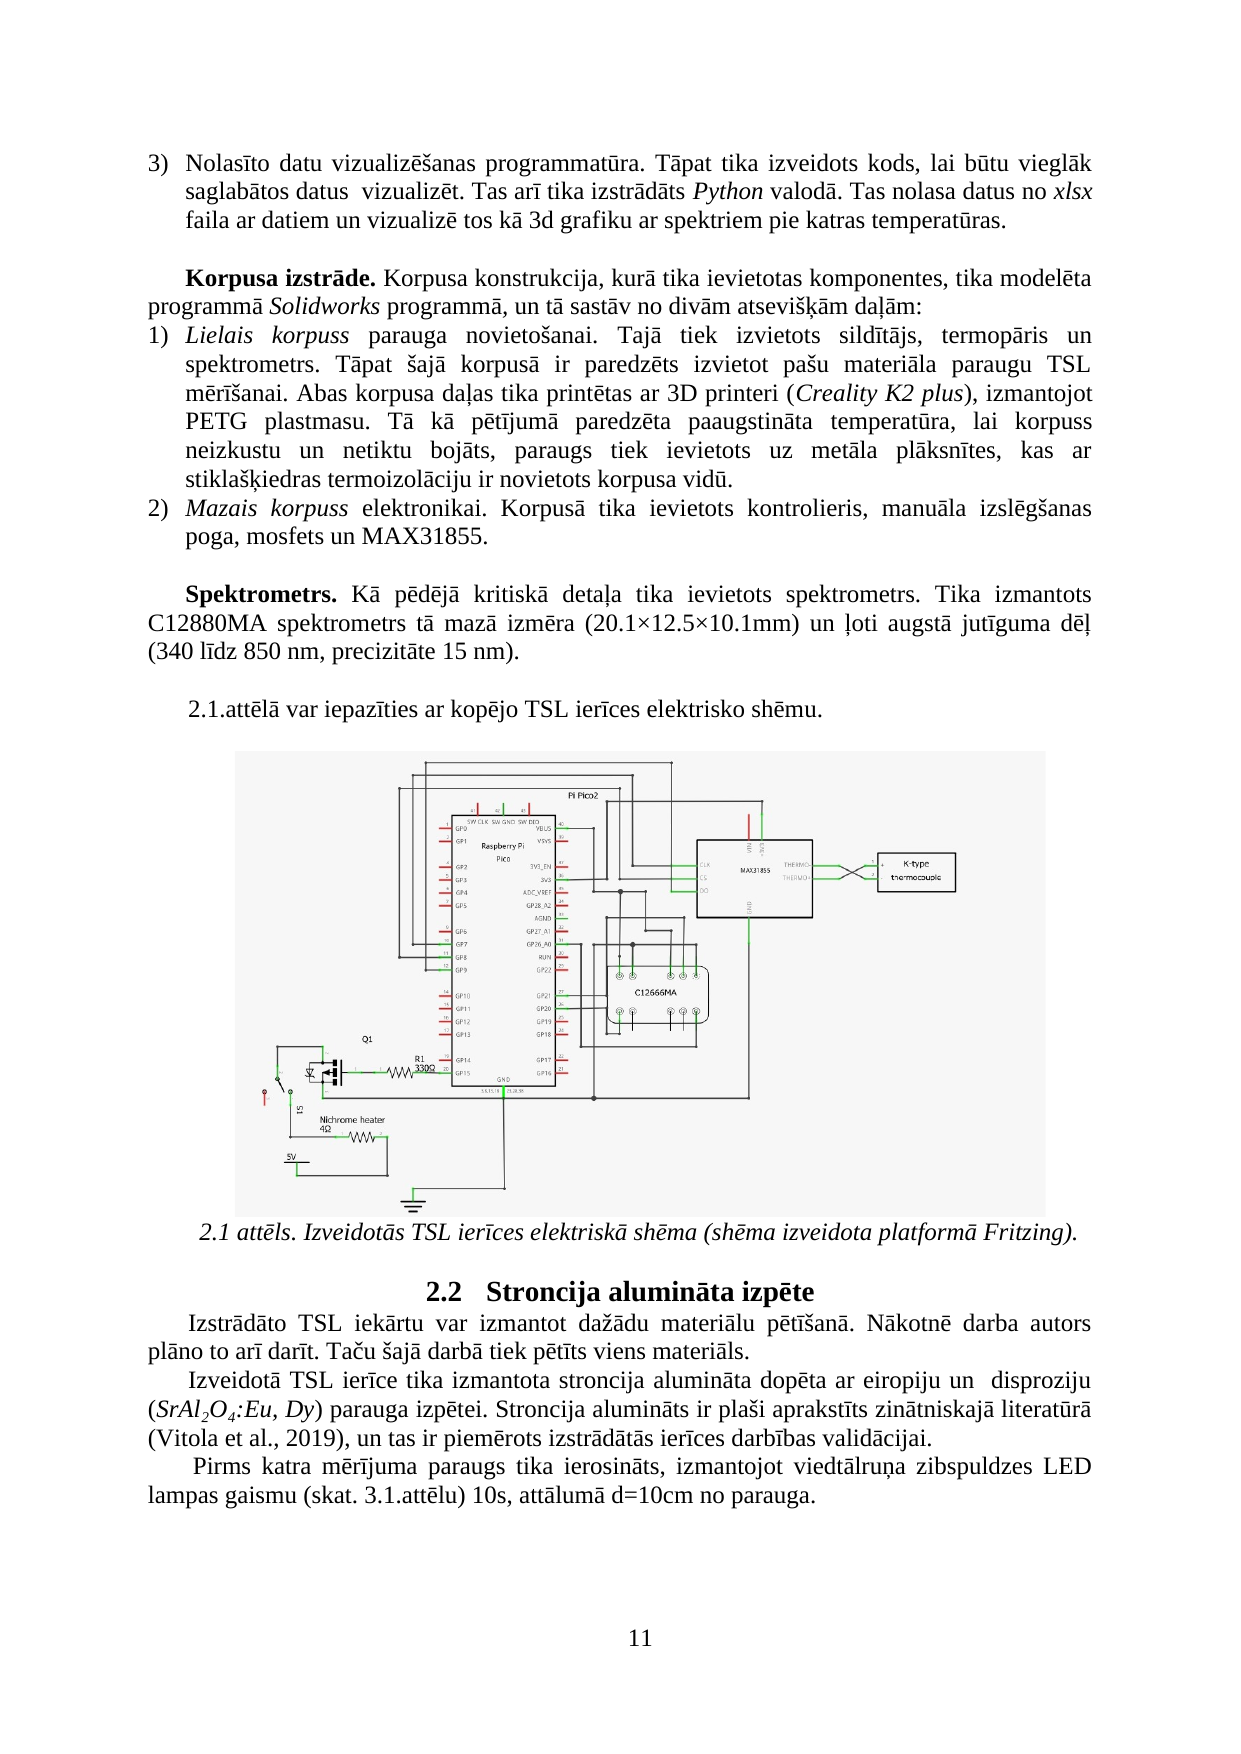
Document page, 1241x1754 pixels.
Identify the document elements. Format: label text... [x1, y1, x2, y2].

text Izstrādāto TSL iekārtu var izmantot dažādu materiālu pētīšanā. Nākotnē darba autors plāno to arī darīt. Taču šajā darbā tiek pētīts viens materiāls. [148, 1308, 1092, 1365]
list Lielais korpuss parauga novietošanai. Tajā tiek izvietots sildītājs, termopāris un spektrometrs. Tāpat šajā korpusā ir paredzēts izvietot pašu materiāla paraugu TSL mērīšanai. Abas korpusa daļas tika printētas ar 3D printeri (Creality K2 plus), izmantojot PETG plastmasu. Tā kā pētījumā paredzēta paaugstināta temperatūra, lai korpuss neizkustu un netiktu bojāts, paraugs tiek ievietots uz metāla plāksnītes, kas ar stiklašķiedras termoizolāciju ir novietots korpusa vidū. [148, 320, 1092, 493]
list Mazais korpuss elektronikai. Korpusā tika ievietots kontrolieris, manuāla izslēgšanas poga, mosfets un MAX31855. [148, 493, 1092, 550]
text Spektrometrs. Kā pēdējā kritiskā detaļa tika ievietots spektrometrs. Tika izmantots C12880MA spektrometrs tā mazā izmēra (20.1×12.5×10.1mm) un ļoti augstā jutīguma dēļ (340 līdz 850 nm, precizitāte 15 nm). [148, 579, 1092, 665]
text Izveidotā TSL ierīce tika izmantota stroncija alumināta dopēta ar eiropiju un disproziju (SrAl₂O₄:Eu, Dy) parauga izpētei. Stroncija alumināts ir plaši aprakstīts zinātniskajā literatūrā , un tas ir piemērots izstrādātās ierīces darbības validācijai. [148, 1365, 1092, 1451]
text 2.1.attēlā var iepazīties ar kopējo TSL ierīces elektrisko shēmu. [148, 694, 1092, 723]
list Nolasīto datu vizualizēšanas programmatūra. Tāpat tika izveidots kods, lai būtu vieglāk saglabātos datus vizualizēt. Tas arī tika izstrādāts Python valodā. Tas nolasa datus no xlsx faila ar datiem un vizualizē tos kā 3d grafiku ar spektriem pie katras temperatūras. [148, 148, 1092, 234]
picture [234, 751, 1046, 1217]
text 2.1 attēls. Izveidotās TSL ierīces elektriskā shēma (shēma izveidota platformā Fritzing). [148, 1217, 1092, 1245]
subtitle Stroncija alumināta izpēte [148, 1274, 1092, 1308]
text Korpusa izstrāde. Korpusa konstrukcija, kurā tika ievietotas komponentes, tika modelēta programmā Solidworks programmā, un tā sastāv no divām atsevišķām daļām: [148, 263, 1092, 320]
text Pirms katra mērījuma paraugs tika ierosināts, izmantojot viedtālruņa zibspuldzes LED lampas gaismu (skat. 3.1.attēlu) 10s, attālumā d=10cm no parauga. [148, 1451, 1092, 1509]
